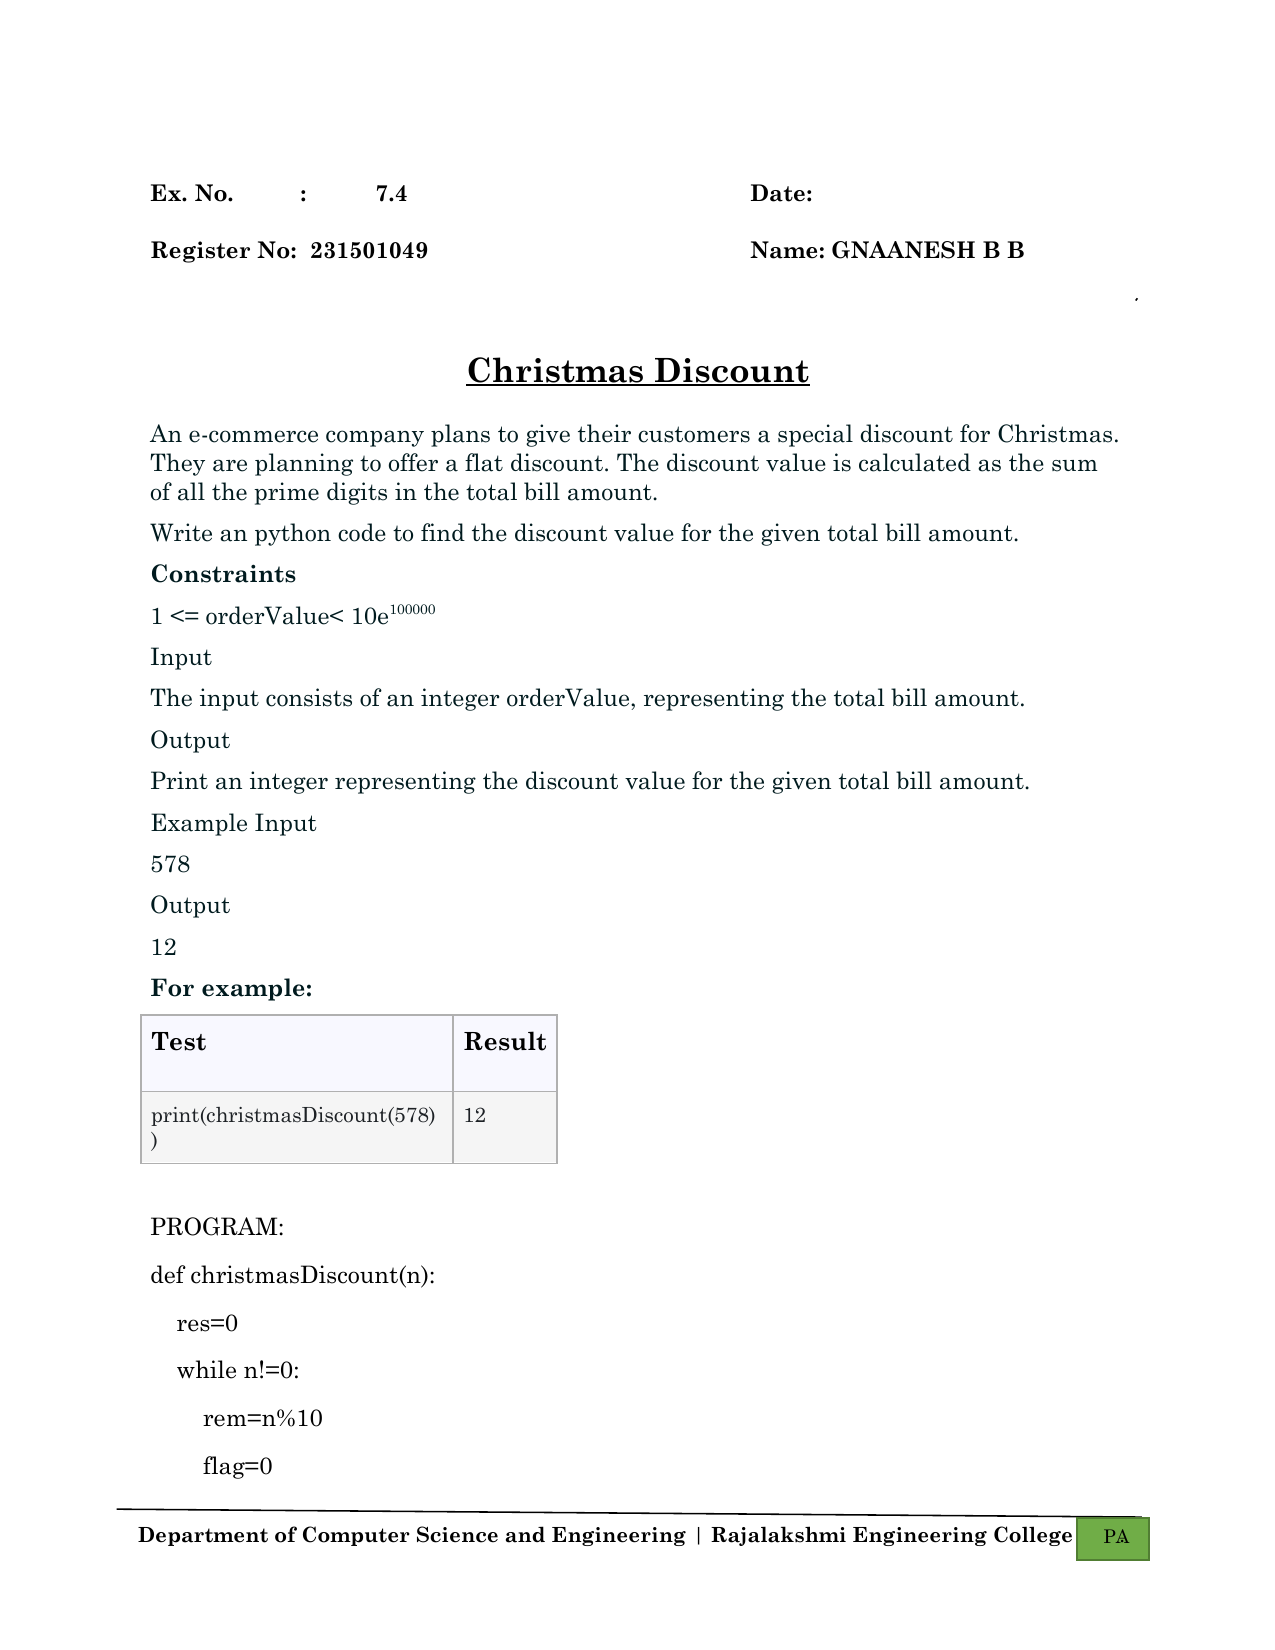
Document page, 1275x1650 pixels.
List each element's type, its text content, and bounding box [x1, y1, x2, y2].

text def christmasDiscount(n): [150, 1260, 1125, 1288]
text For example: [150, 973, 1125, 1002]
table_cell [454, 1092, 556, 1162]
text Output [150, 724, 1125, 753]
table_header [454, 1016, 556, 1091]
text An e-commerce company plans to give their customers a special discount for Christmas. [150, 419, 1125, 448]
text 12 [150, 931, 1125, 960]
text rem=n%10 [150, 1403, 1125, 1432]
text while n!=0: [150, 1355, 1125, 1384]
text Print an integer representing the discount value for the given total bill amount. [150, 766, 1125, 795]
text Write an python code to find the discount value for the given total bill amount. [150, 518, 1125, 547]
text flag=0 [150, 1451, 1125, 1480]
text Ex. No. : 7.4 Date: [150, 179, 1125, 207]
text They are planning to offer a flat discount. The discount value is calculated as the sum of all the prime digits in the total bill amount. [150, 448, 1125, 505]
text Output [150, 890, 1125, 919]
text res=0 [150, 1307, 1125, 1336]
text PROGRAM: [150, 1212, 1125, 1241]
text Register No: 231501049 Name: GNAANESH B B [150, 236, 1125, 263]
text Example Input [150, 807, 1125, 836]
text 578 [150, 849, 1125, 877]
text Constraints [150, 559, 1125, 588]
text The input consists of an integer orderValue, representing the total bill amount. [150, 683, 1125, 712]
text Input [150, 642, 1125, 671]
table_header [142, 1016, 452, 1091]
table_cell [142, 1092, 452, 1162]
text Christmas Discount [150, 349, 1125, 389]
text 1 <= orderValue< 10e100000 [150, 601, 1125, 629]
